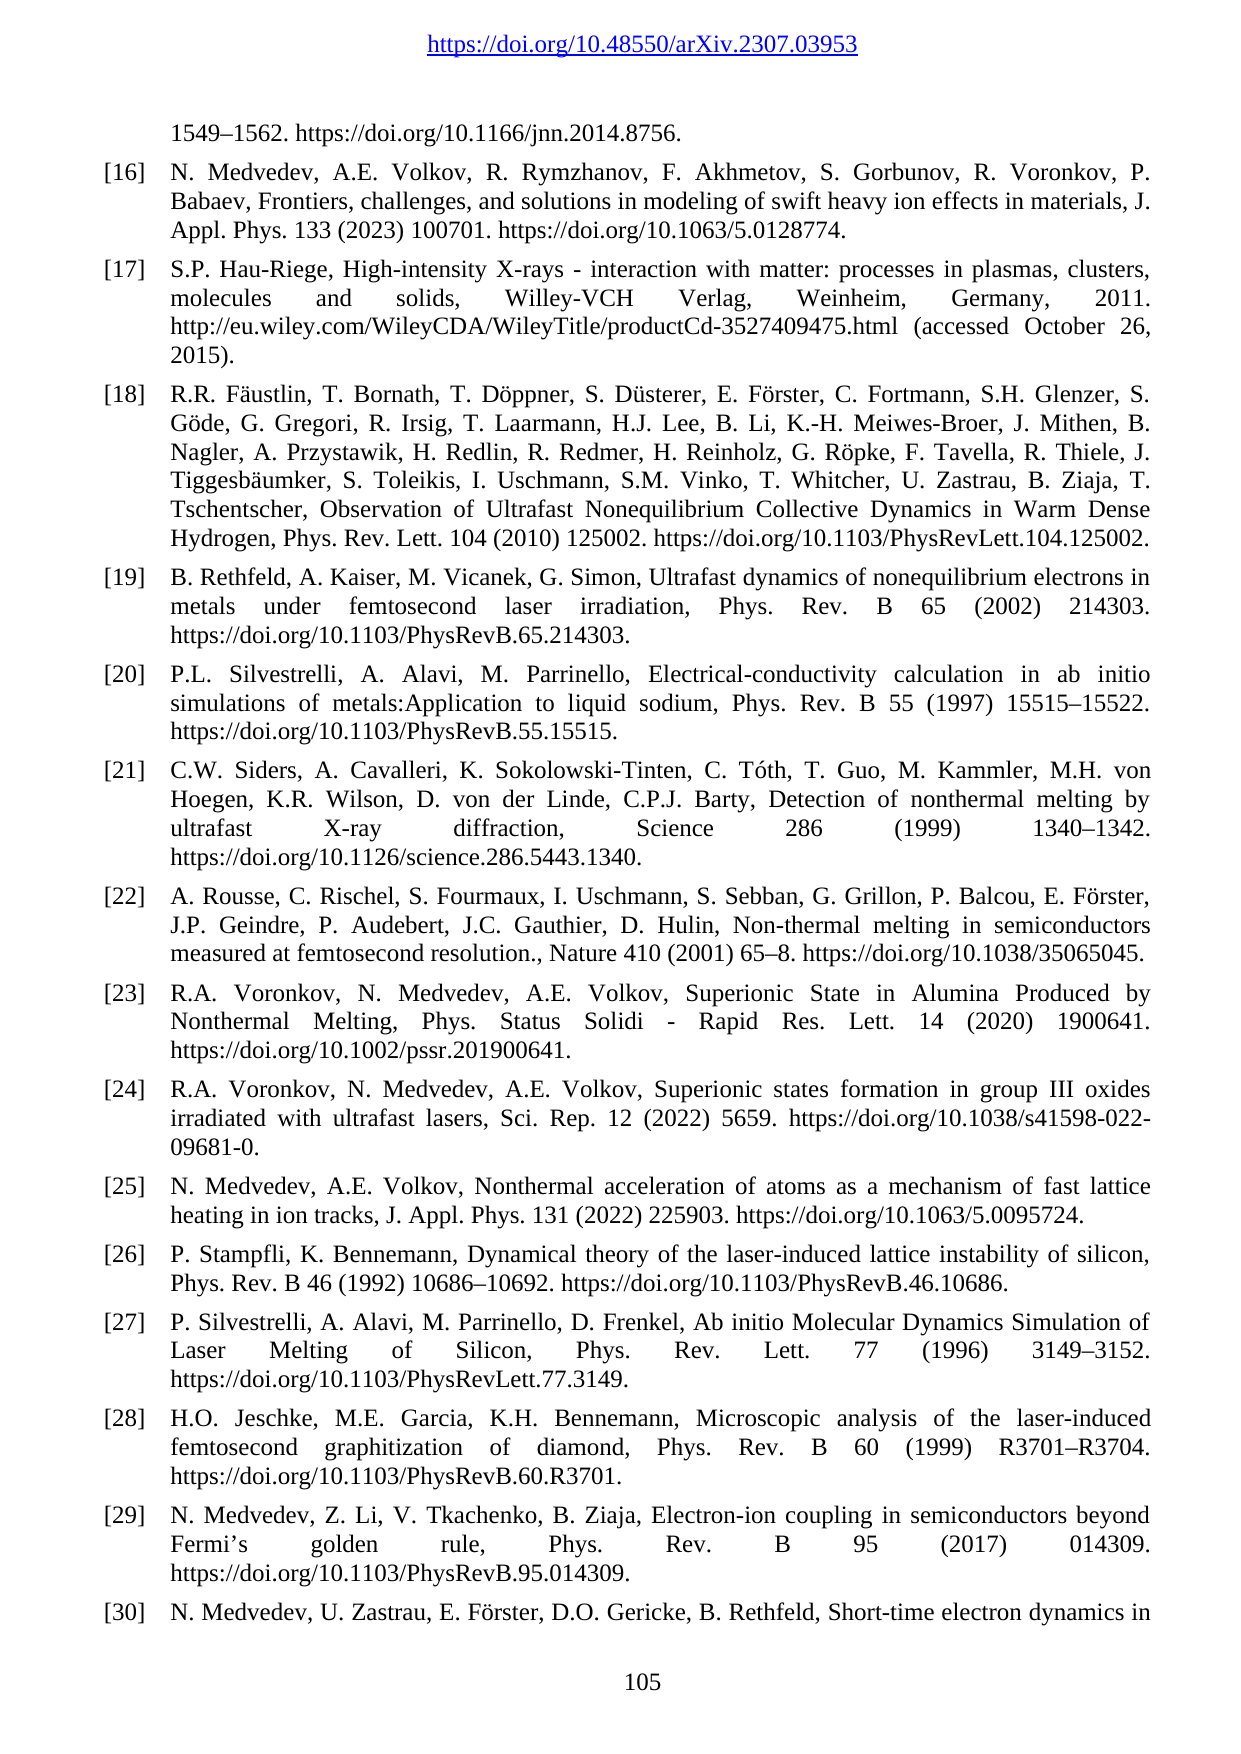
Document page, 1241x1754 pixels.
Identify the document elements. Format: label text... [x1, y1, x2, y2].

text [23] R.A. Voronkov, N. Medvedev, A.E. Volkov, Superionic State in Alumina Produced by Nonthermal Melting, Phys. Status Solidi - Rapid Res. Lett. 14 (2020) 1900641. https://doi.org/10.1002/pssr.201900641. [103, 978, 1152, 1064]
text [29] N. Medvedev, Z. Li, V. Tkachenko, B. Ziaja, Electron-ion coupling in semiconductors beyond Fermi’s golden rule, Phys. Rev. B 95 (2017) 014309. https://doi.org/10.1103/PhysRevB.95.014309. [103, 1500, 1152, 1586]
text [103, 118, 1152, 147]
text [103, 1597, 1152, 1626]
text [28] H.O. Jeschke, M.E. Garcia, K.H. Bennemann, Microscopic analysis of the laser-induced femtosecond graphitization of diamond, Phys. Rev. B 60 (1999) R3701–R3704. https://doi.org/10.1103/PhysRevB.60.R3701. [103, 1403, 1152, 1490]
text [19] B. Rethfeld, A. Kaiser, M. Vicanek, G. Simon, Ultrafast dynamics of nonequilibrium electrons in metals under femtosecond laser irradiation, Phys. Rev. B 65 (2002) 214303. https://doi.org/10.1103/PhysRevB.65.214303. [103, 562, 1152, 648]
text [21] C.W. Siders, A. Cavalleri, K. Sokolowski-Tinten, C. Tóth, T. Guo, M. Kammler, M.H. von Hoegen, K.R. Wilson, D. von der Linde, C.P.J. Barty, Detection of nonthermal melting by ultrafast X-ray diffraction, Science 286 (1999) 1340–1342. https://doi.org/10.1126/science.286.5443.1340. [103, 756, 1152, 871]
text [16] N. Medvedev, A.E. Volkov, R. Rymzhanov, F. Akhmetov, S. Gorbunov, R. Voronkov, P. Babaev, Frontiers, challenges, and solutions in modeling of swift heavy ion effects in materials, J. Appl. Phys. 133 (2023) 100701. https://doi.org/10.1063/5.0128774. [103, 157, 1152, 243]
text [17] S.P. Hau-Riege, High-intensity X-rays - interaction with matter: processes in plasmas, clusters, molecules and solids, Willey-VCH Verlag, Weinheim, Germany, 2011. http://eu.wiley.com/WileyCDA/WileyTitle/productCd-3527409475.html (accessed October 26, 2015). [103, 254, 1152, 369]
text [22] A. Rousse, C. Rischel, S. Fourmaux, I. Uschmann, S. Sebban, G. Grillon, P. Balcou, E. Förster, J.P. Geindre, P. Audebert, J.C. Gauthier, D. Hulin, Non-thermal melting in semiconductors measured at femtosecond resolution., Nature 410 (2001) 65–8. https://doi.org/10.1038/35065045. [103, 881, 1152, 967]
text [26] P. Stampfli, K. Bennemann, Dynamical theory of the laser-induced lattice instability of silicon, Phys. Rev. B 46 (1992) 10686–10692. https://doi.org/10.1103/PhysRevB.46.10686. [103, 1239, 1152, 1296]
text [18] R.R. Fäustlin, T. Bornath, T. Döppner, S. Düsterer, E. Förster, C. Fortmann, S.H. Glenzer, S. Göde, G. Gregori, R. Irsig, T. Laarmann, H.J. Lee, B. Li, K.-H. Meiwes-Broer, J. Mithen, B. Nagler, A. Przystawik, H. Redlin, R. Redmer, H. Reinholz, G. Röpke, F. Tavella, R. Thiele, J. Tiggesbäumker, S. Toleikis, I. Uschmann, S.M. Vinko, T. Whitcher, U. Zastrau, B. Ziaja, T. Tschentscher, Observation of Ultrafast Nonequilibrium Collective Dynamics in Warm Dense Hydrogen, Phys. Rev. Lett. 104 (2010) 125002. https://doi.org/10.1103/PhysRevLett.104.125002. [103, 379, 1152, 552]
text [25] N. Medvedev, A.E. Volkov, Nonthermal acceleration of atoms as a mechanism of fast lattice heating in ion tracks, J. Appl. Phys. 131 (2022) 225903. https://doi.org/10.1063/5.0095724. [103, 1171, 1152, 1228]
text [24] R.A. Voronkov, N. Medvedev, A.E. Volkov, Superionic states formation in group III oxides irradiated with ultrafast lasers, Sci. Rep. 12 (2022) 5659. https://doi.org/10.1038/s41598-022-09681-0. [103, 1074, 1152, 1161]
text [20] P.L. Silvestrelli, A. Alavi, M. Parrinello, Electrical-conductivity calculation in ab initio simulations of metals:Application to liquid sodium, Phys. Rev. B 55 (1997) 15515–15522. https://doi.org/10.1103/PhysRevB.55.15515. [103, 659, 1152, 745]
text [27] P. Silvestrelli, A. Alavi, M. Parrinello, D. Frenkel, Ab initio Molecular Dynamics Simulation of Laser Melting of Silicon, Phys. Rev. Lett. 77 (1996) 3149–3152. https://doi.org/10.1103/PhysRevLett.77.3149. [103, 1307, 1152, 1393]
